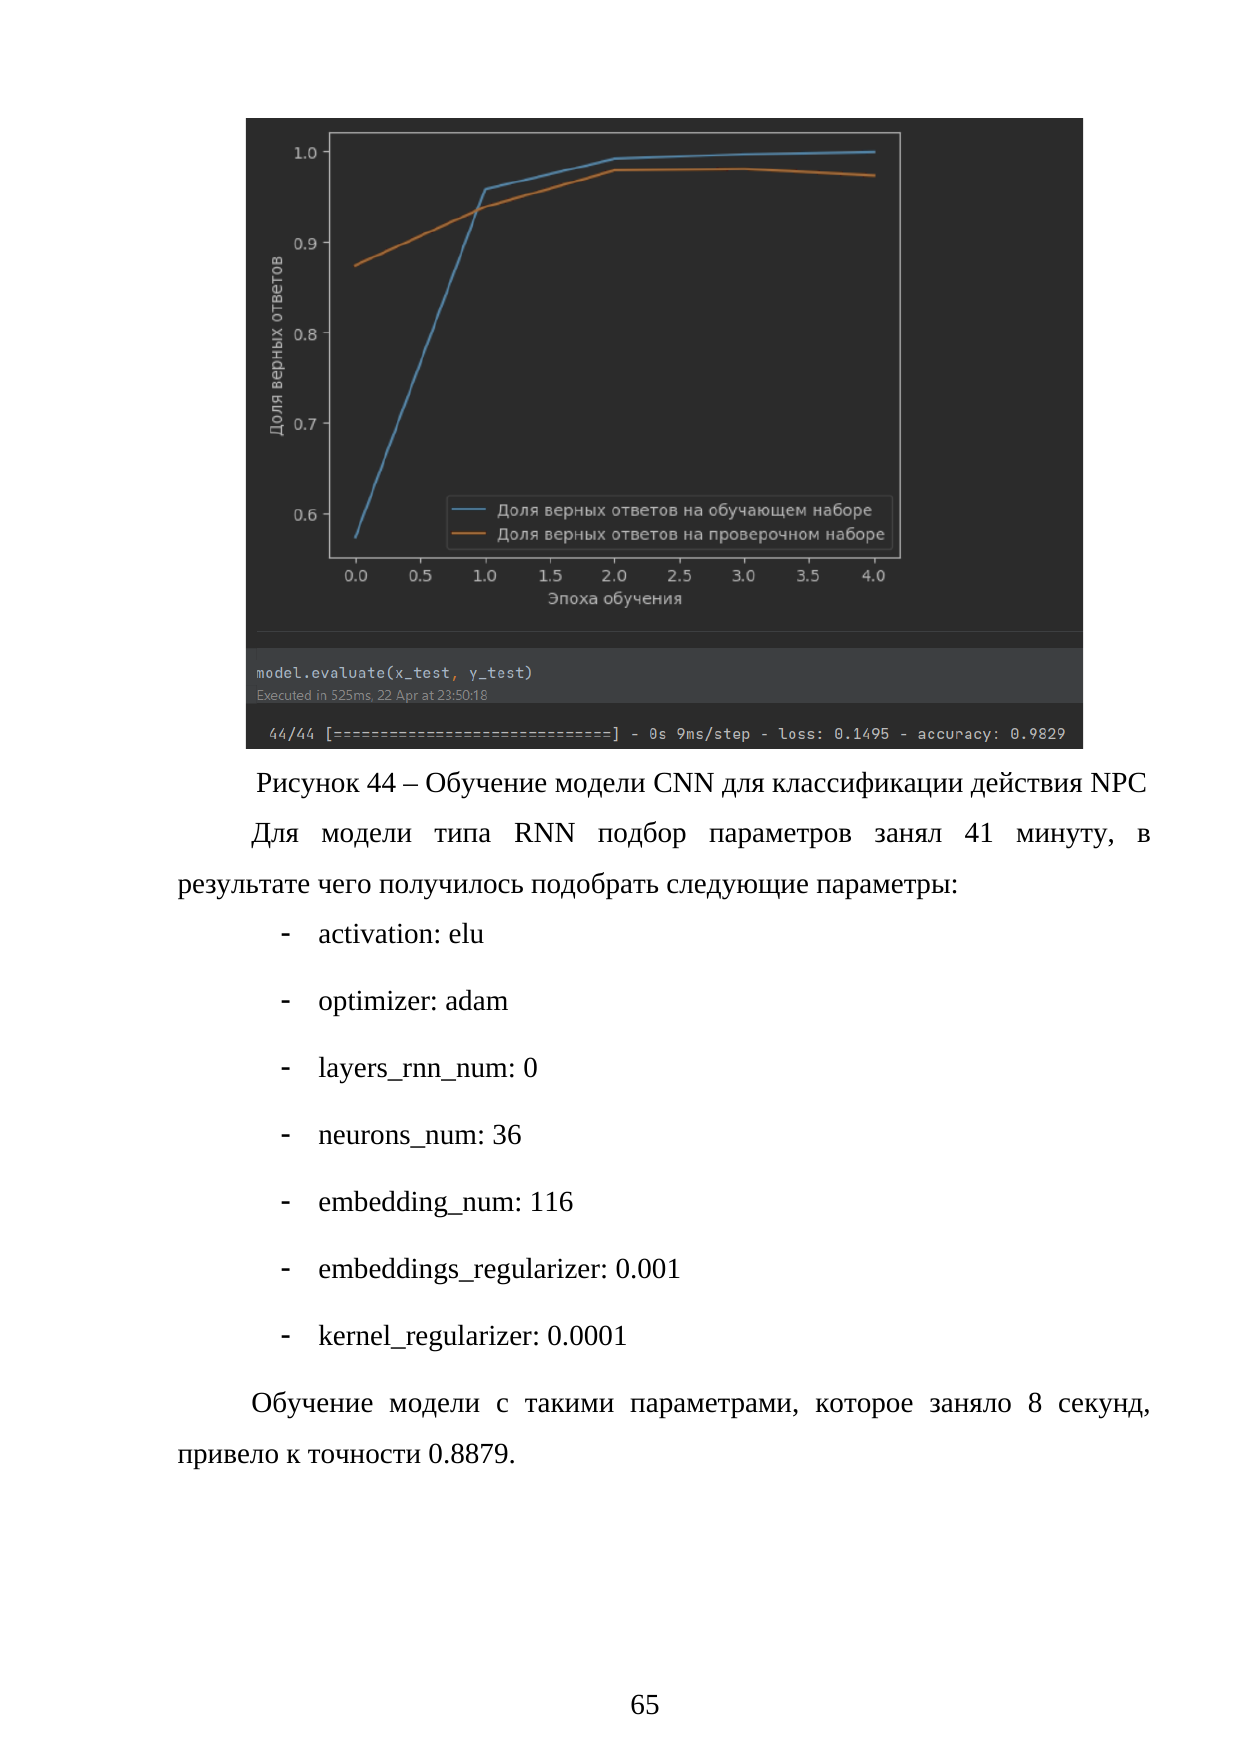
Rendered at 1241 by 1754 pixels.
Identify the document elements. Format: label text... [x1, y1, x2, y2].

text Для модели типа RNN подбор параметров занял 41 минуту, в результате чего получилось подобрать следующие параметры: [177, 815, 1152, 899]
list neurons_num: 36 [281, 1117, 1152, 1151]
list embedding_num: 116 [281, 1184, 1152, 1218]
list layers_rnn_num: 0 [281, 1050, 1152, 1084]
list kernel_regularizer: 0.0001 [281, 1318, 1152, 1352]
list embeddings_regularizer: 0.001 [281, 1251, 1152, 1285]
text Обучение модели с такими параметрами, которое заняло 8 секунд, привело к точности 0.8879. [177, 1386, 1152, 1469]
text Рисунок 44 – Обучение модели CNN для классификации действия NPC [177, 765, 1152, 799]
list activation: elu [281, 916, 1152, 950]
picture [245, 118, 1084, 749]
list optimizer: adam [281, 983, 1152, 1017]
